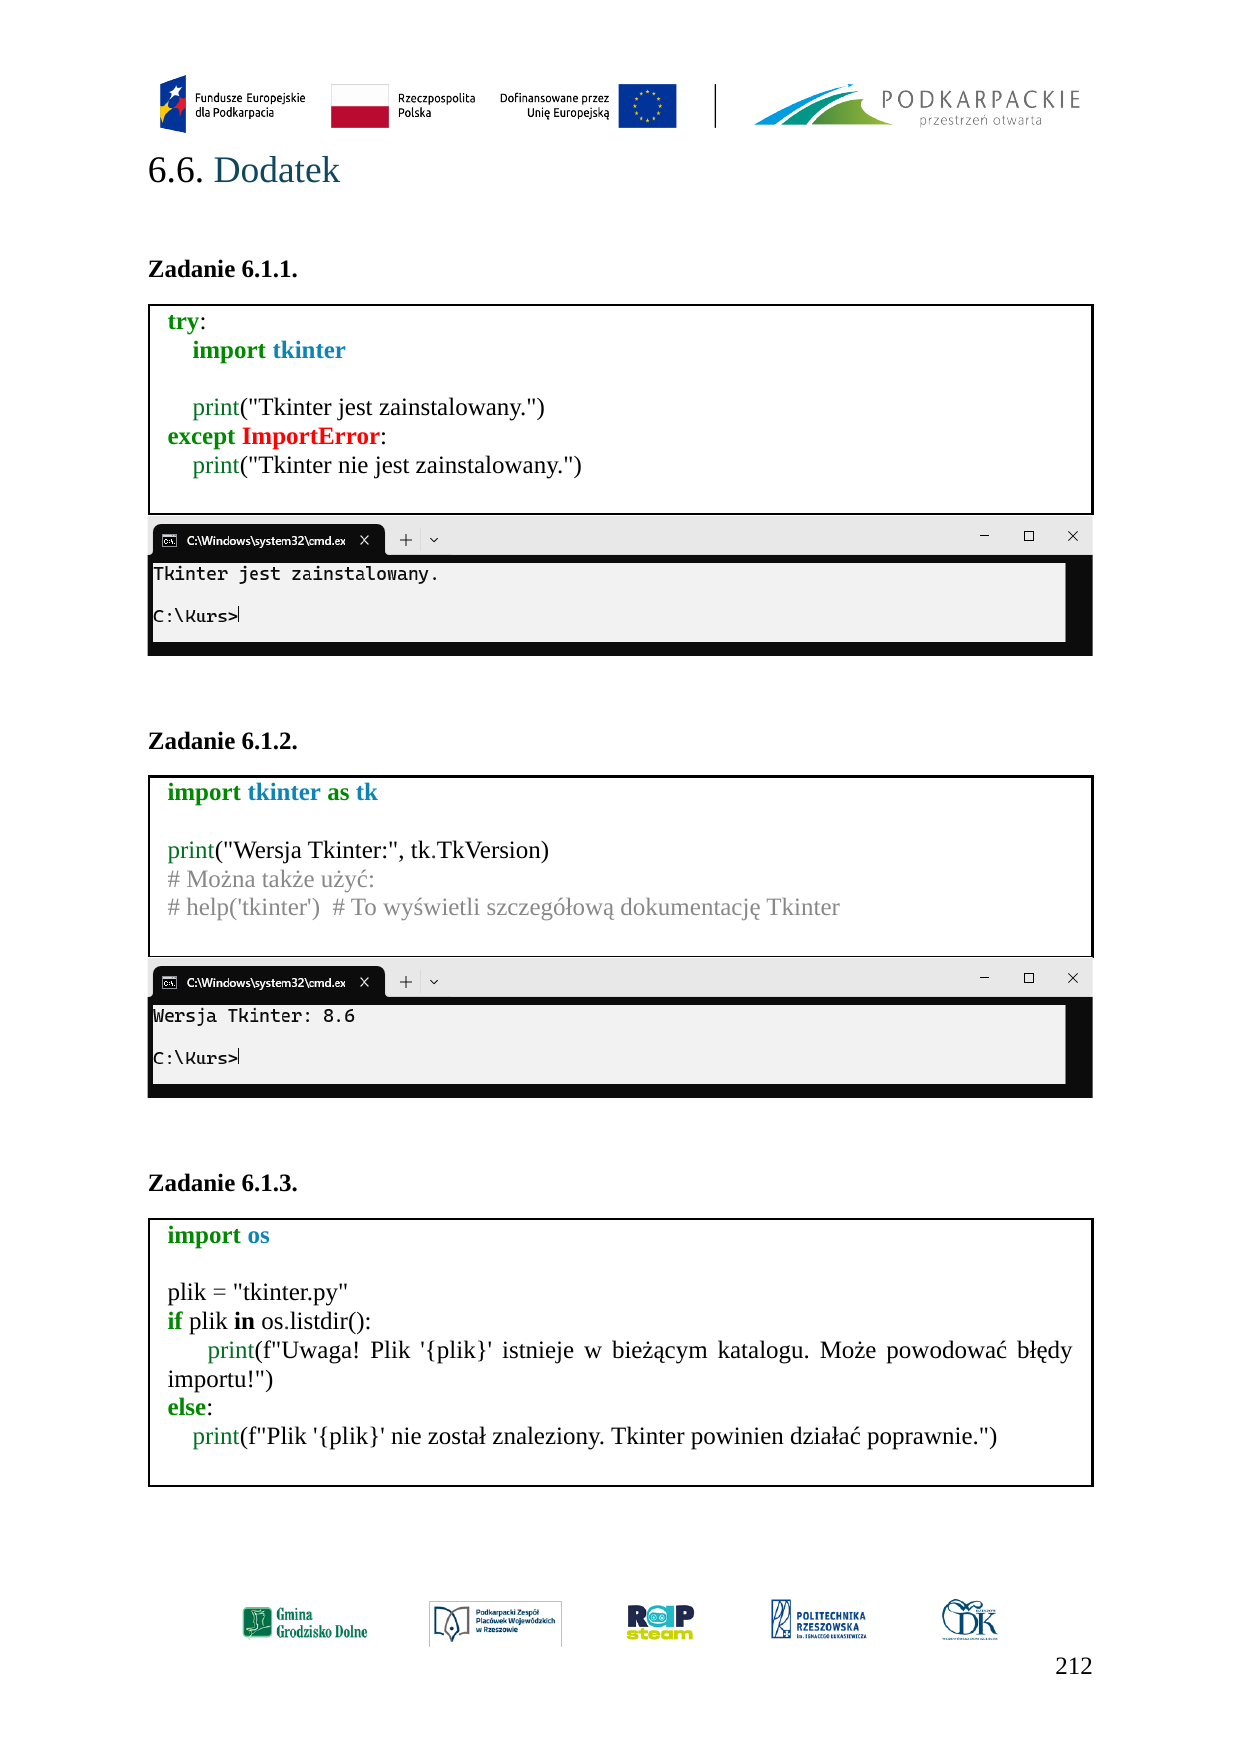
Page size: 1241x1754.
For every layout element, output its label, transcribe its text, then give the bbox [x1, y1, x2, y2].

text Zadanie 6.1.2. [148, 726, 1092, 754]
text Zadanie 6.1.1. [148, 254, 1092, 283]
picture [147, 515, 1093, 656]
table_header [150, 778, 1091, 956]
table_header [150, 1220, 1091, 1484]
picture [147, 957, 1093, 1098]
table_header [150, 306, 1091, 513]
text Zadanie 6.1.3. [148, 1168, 1092, 1197]
picture [242, 1585, 998, 1652]
subtitle Dodatek [148, 148, 1092, 191]
picture [147, 60, 1093, 148]
